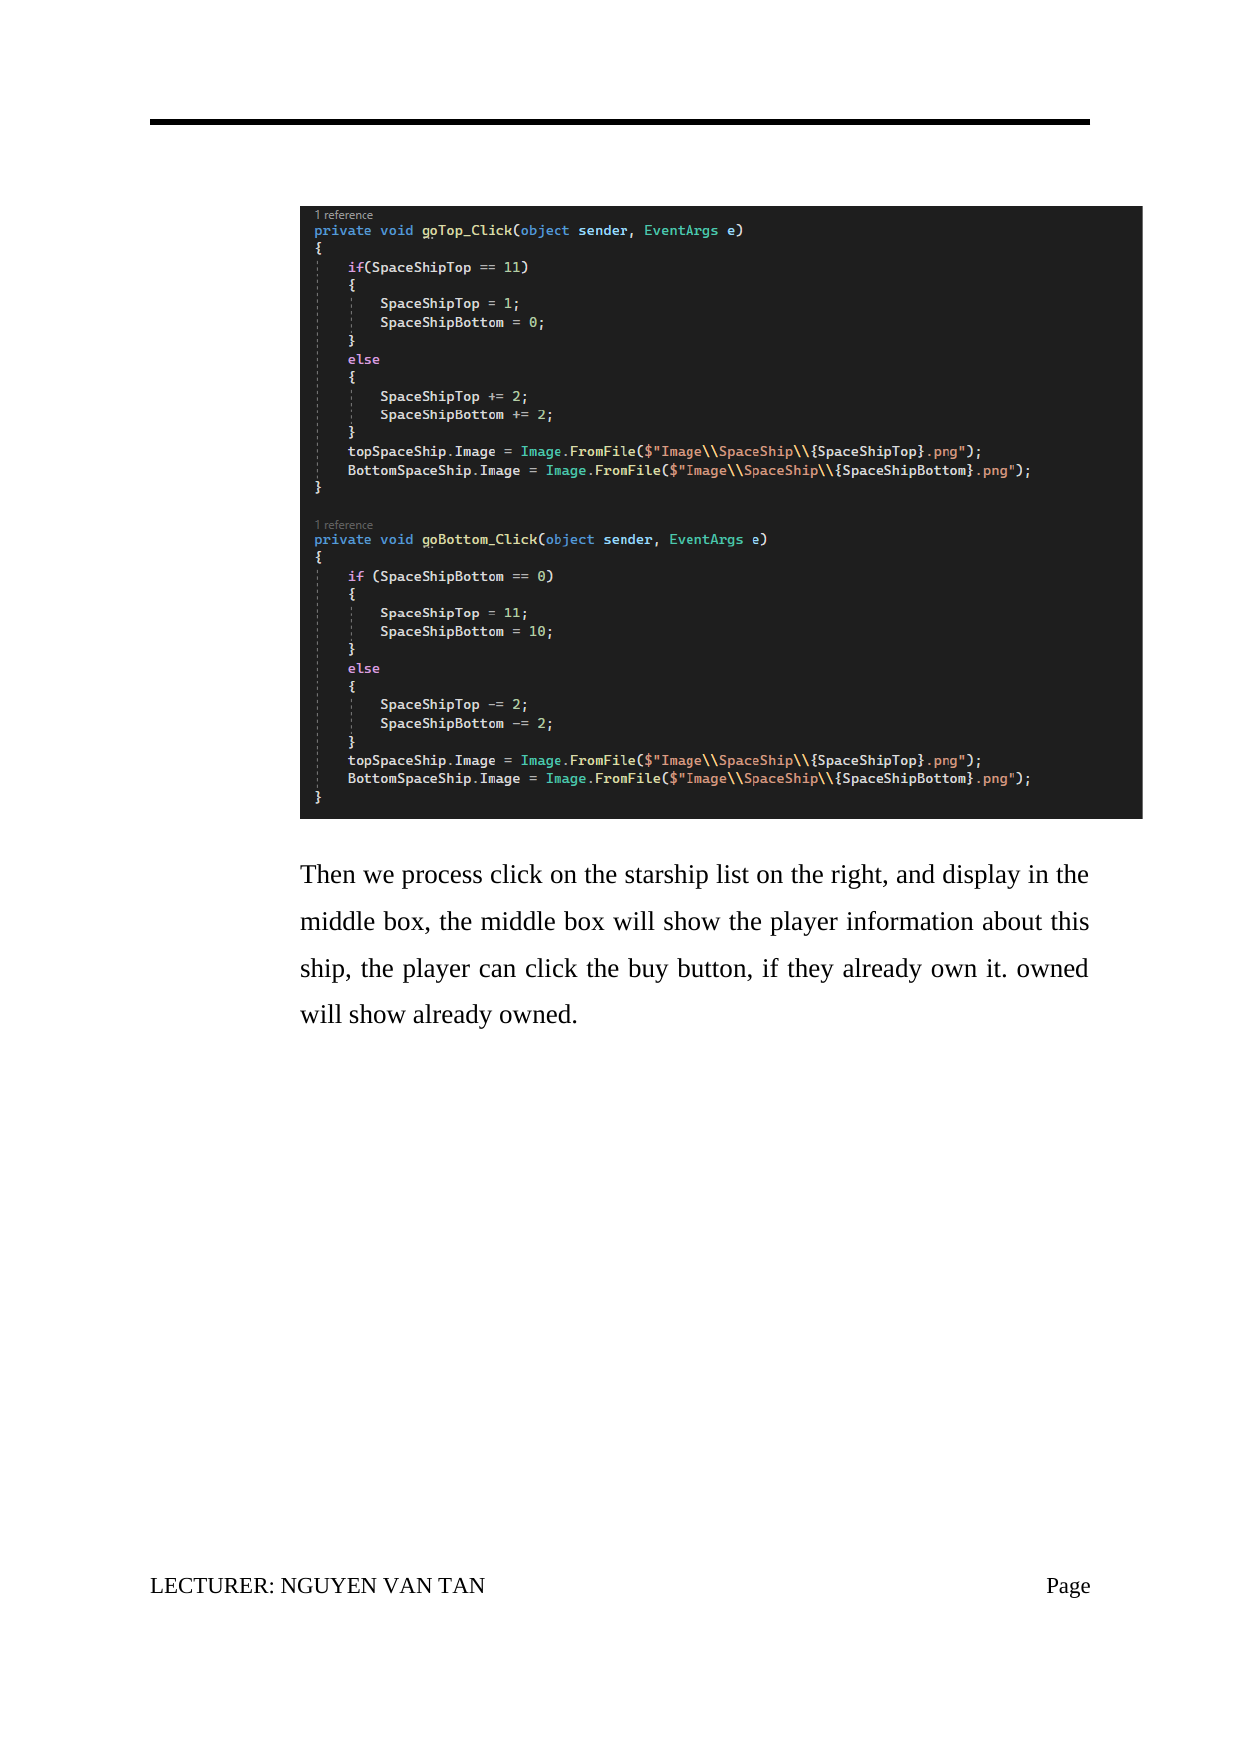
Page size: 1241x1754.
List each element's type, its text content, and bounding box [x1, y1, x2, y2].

picture [300, 206, 1143, 819]
text Then we process click on the starship list on the right, and display in the middle box, the middle box will show the player information about this ship, the player can click the buy button, if they already own it. owned will show already owned. [300, 859, 1090, 1030]
